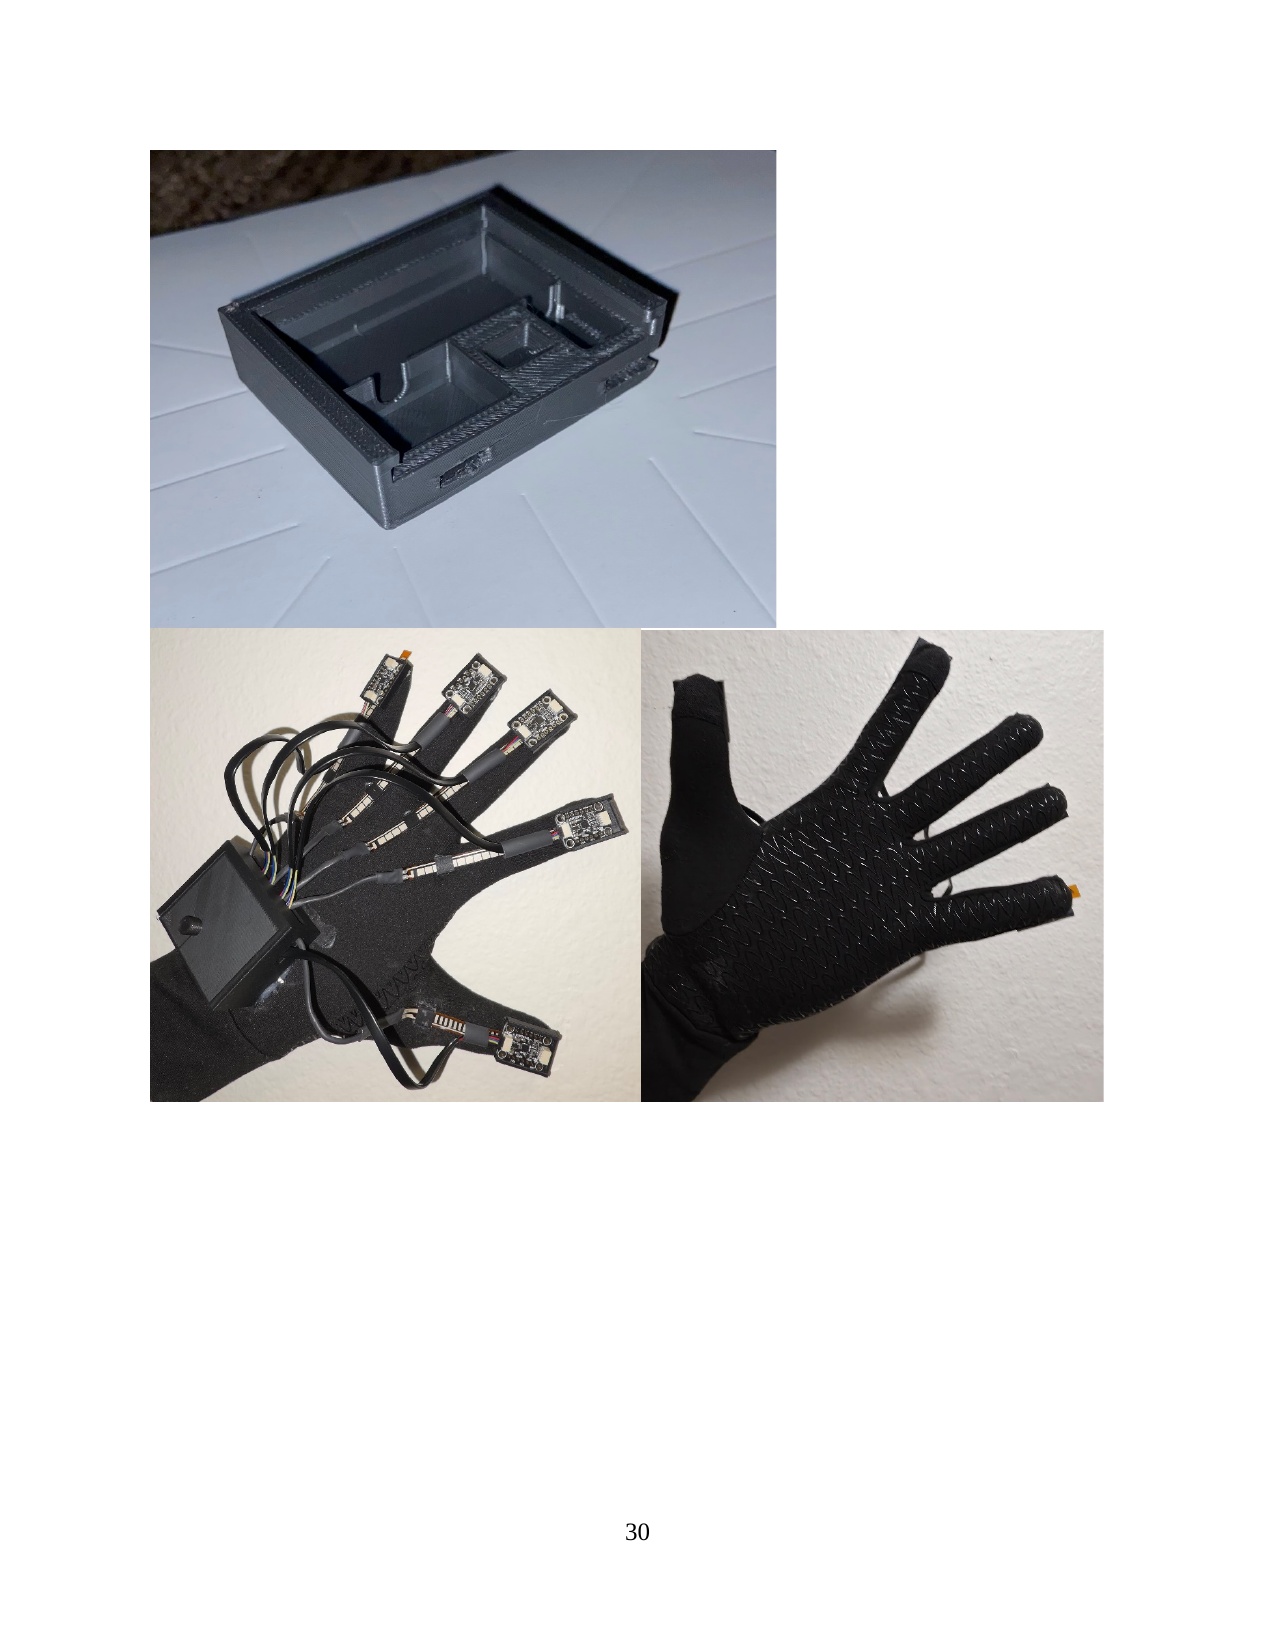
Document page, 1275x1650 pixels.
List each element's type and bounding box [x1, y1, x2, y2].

picture [150, 150, 1104, 1102]
